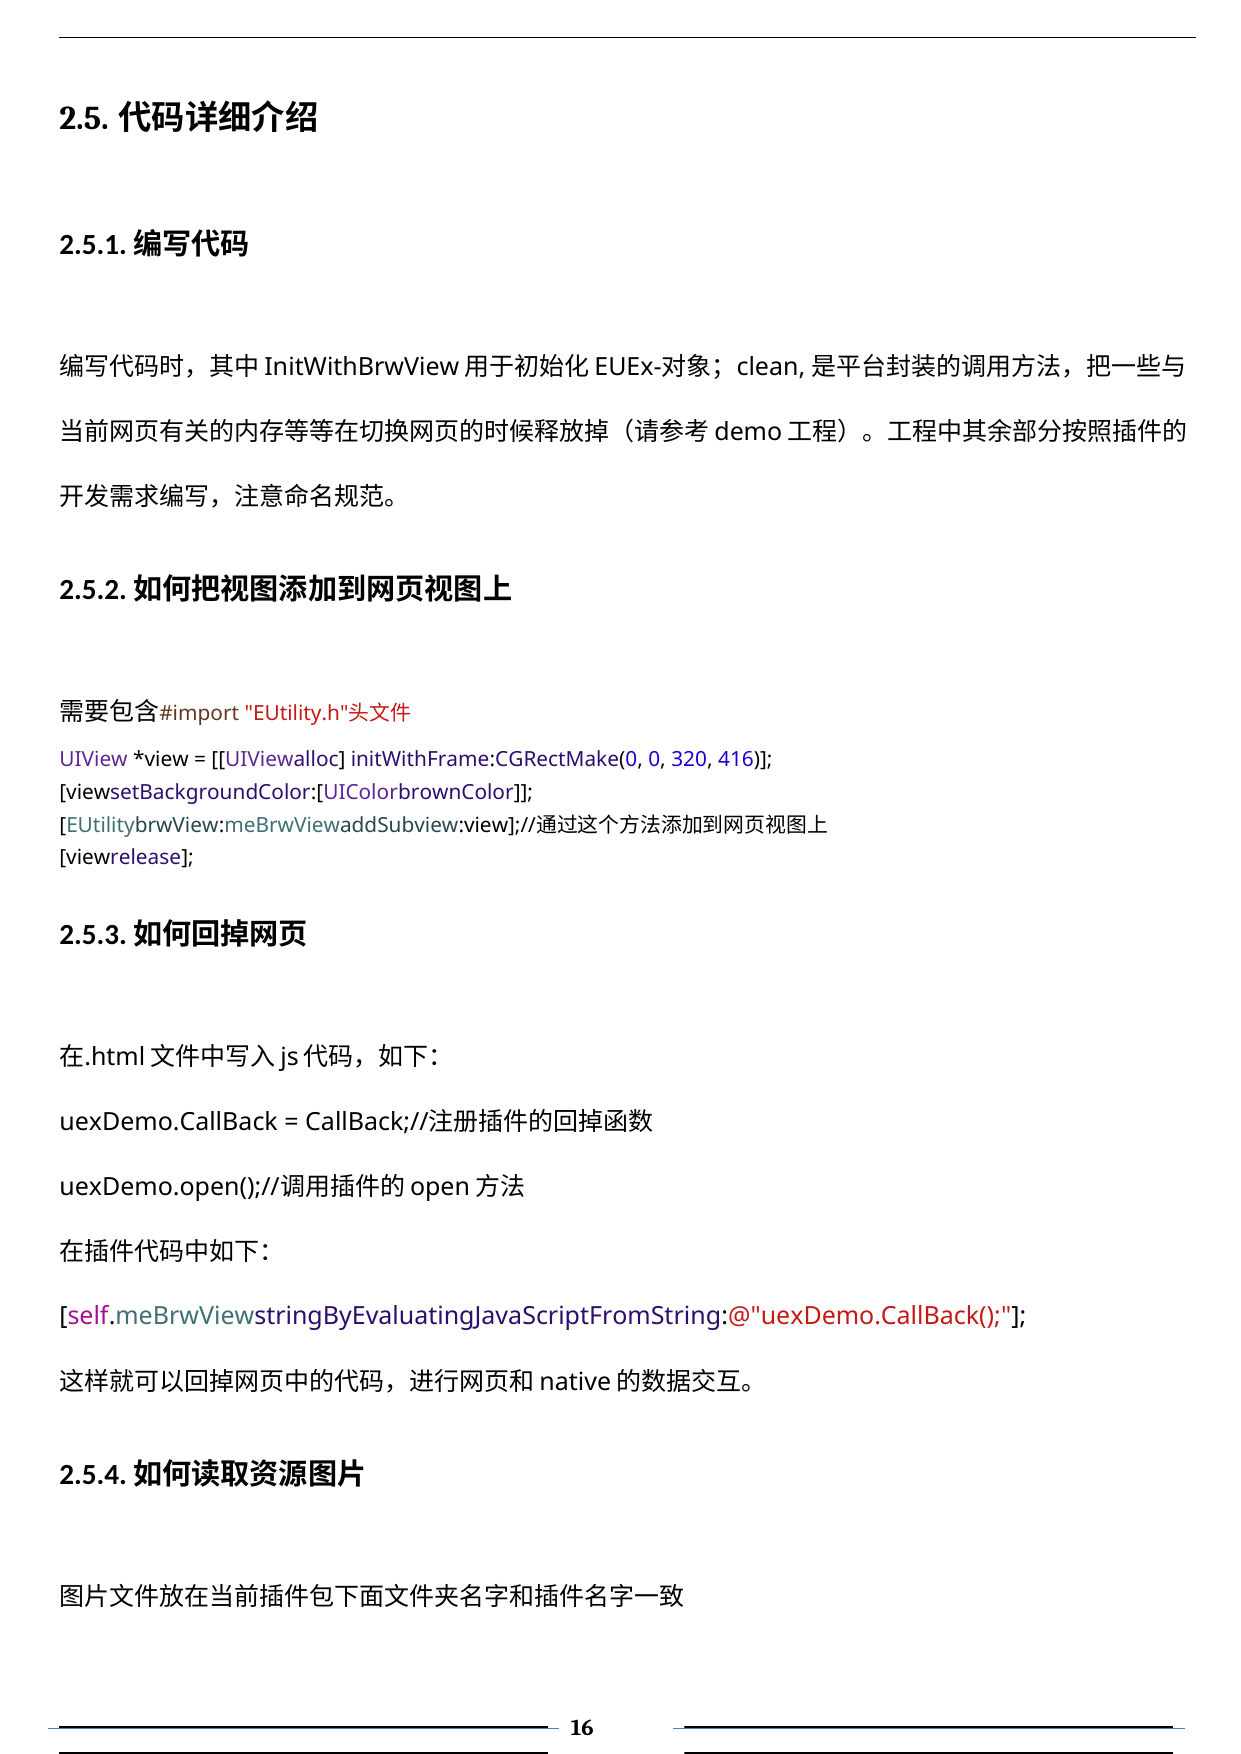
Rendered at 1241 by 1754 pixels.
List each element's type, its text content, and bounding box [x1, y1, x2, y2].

subtitle 编写代码 [59, 209, 1196, 274]
text 在.html文件中写入js代码，如下： [59, 1022, 1196, 1087]
text uexDemo.open();//调用插件的open方法 [59, 1152, 1196, 1217]
subtitle 如何把视图添加到网页视图上 [59, 554, 1196, 619]
subtitle 如何回掉网页 [59, 899, 1196, 964]
text 需要包含#import "EUtility.h"头文件 [59, 677, 1196, 742]
text [viewrelease]; [59, 840, 1196, 872]
subtitle 如何读取资源图片 [59, 1439, 1196, 1504]
subtitle 代码详细介绍 [59, 82, 1196, 147]
text 编写代码时，其中InitWithBrwView用于初始化EUEx-对象；clean, 是平台封装的调用方法，把一些与当前网页有关的内存等等在切换网页的时候释放掉（请参考demo工程）。工程中其余部分按照插件的开发需求编写，注意命名规范。 [59, 332, 1196, 527]
text uexDemo.CallBack = CallBack;//注册插件的回掉函数 [59, 1087, 1196, 1152]
text [viewsetBackgroundColor:[UIColorbrownColor]]; [59, 775, 1196, 807]
text [EUtilitybrwView:meBrwViewaddSubview:view];//通过这个方法添加到网页视图上 [59, 807, 1196, 840]
text 这样就可以回掉网页中的代码，进行网页和native的数据交互。 [59, 1347, 1196, 1412]
text UIView *view = [[UIViewalloc] initWithFrame:CGRectMake(0, 0, 320, 416)]; [59, 742, 1196, 775]
text 图片文件放在当前插件包下面文件夹名字和插件名字一致 [59, 1562, 1196, 1627]
text 在插件代码中如下： [59, 1217, 1196, 1282]
text [self.meBrwViewstringByEvaluatingJavaScriptFromString:@"uexDemo.CallBack();"]; [59, 1282, 1196, 1347]
